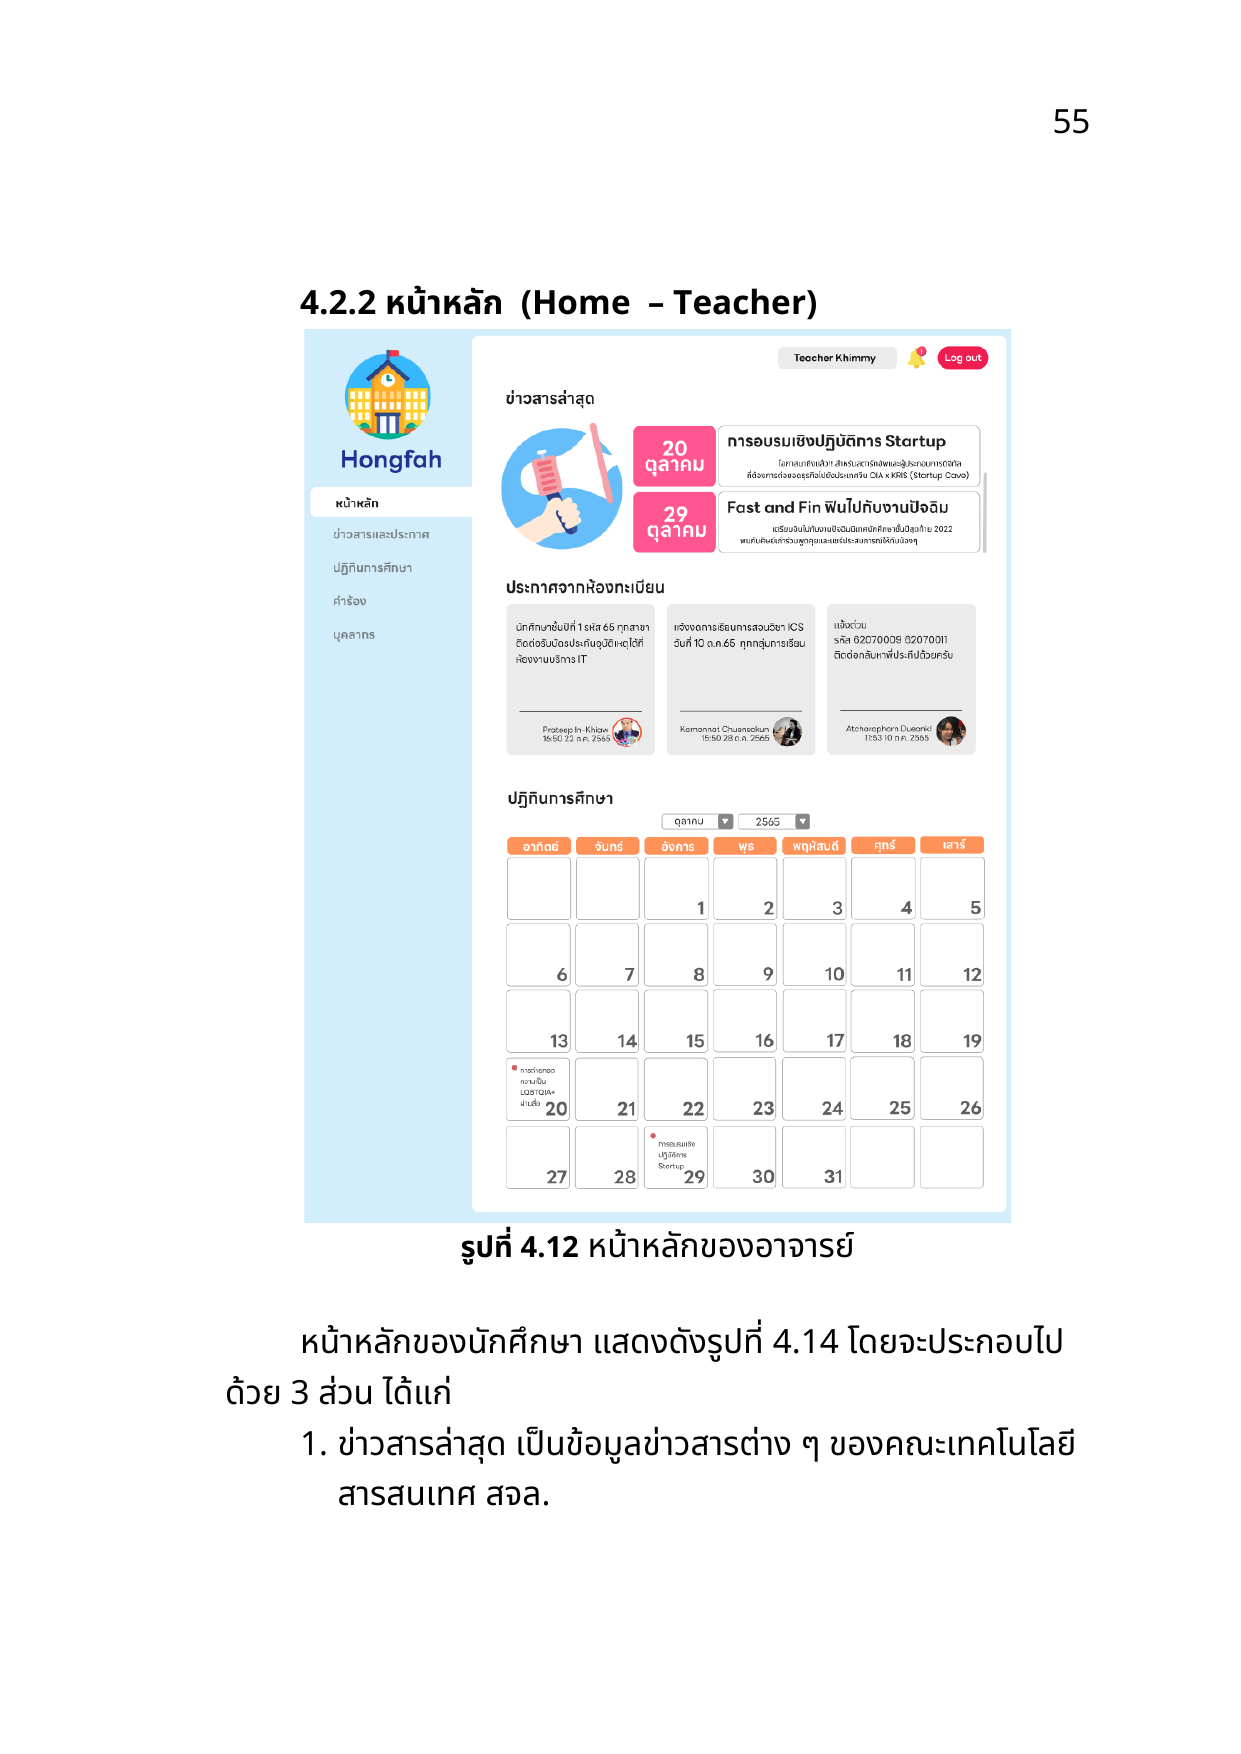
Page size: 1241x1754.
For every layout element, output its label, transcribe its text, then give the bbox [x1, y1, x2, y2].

text หน้าหลักของนักศึกษา แสดงดังรูปที่ 4.14 โดยจะประกอบไปด้วย 3 ส่วน ได้แก่ [225, 1318, 1090, 1419]
text 4.2.2 หน้าหลัก (Home – Teacher) [225, 279, 1090, 330]
picture [304, 329, 1011, 1223]
text รูปที่ 4.12 หน้าหลักของอาจารย์ [225, 1222, 1090, 1273]
list ข่าวสารล่าสุด เป็นข้อมูลข่าวสารต่าง ๆ ของคณะเทคโนโลยีสารสนเทศ สจล. [300, 1419, 1090, 1521]
